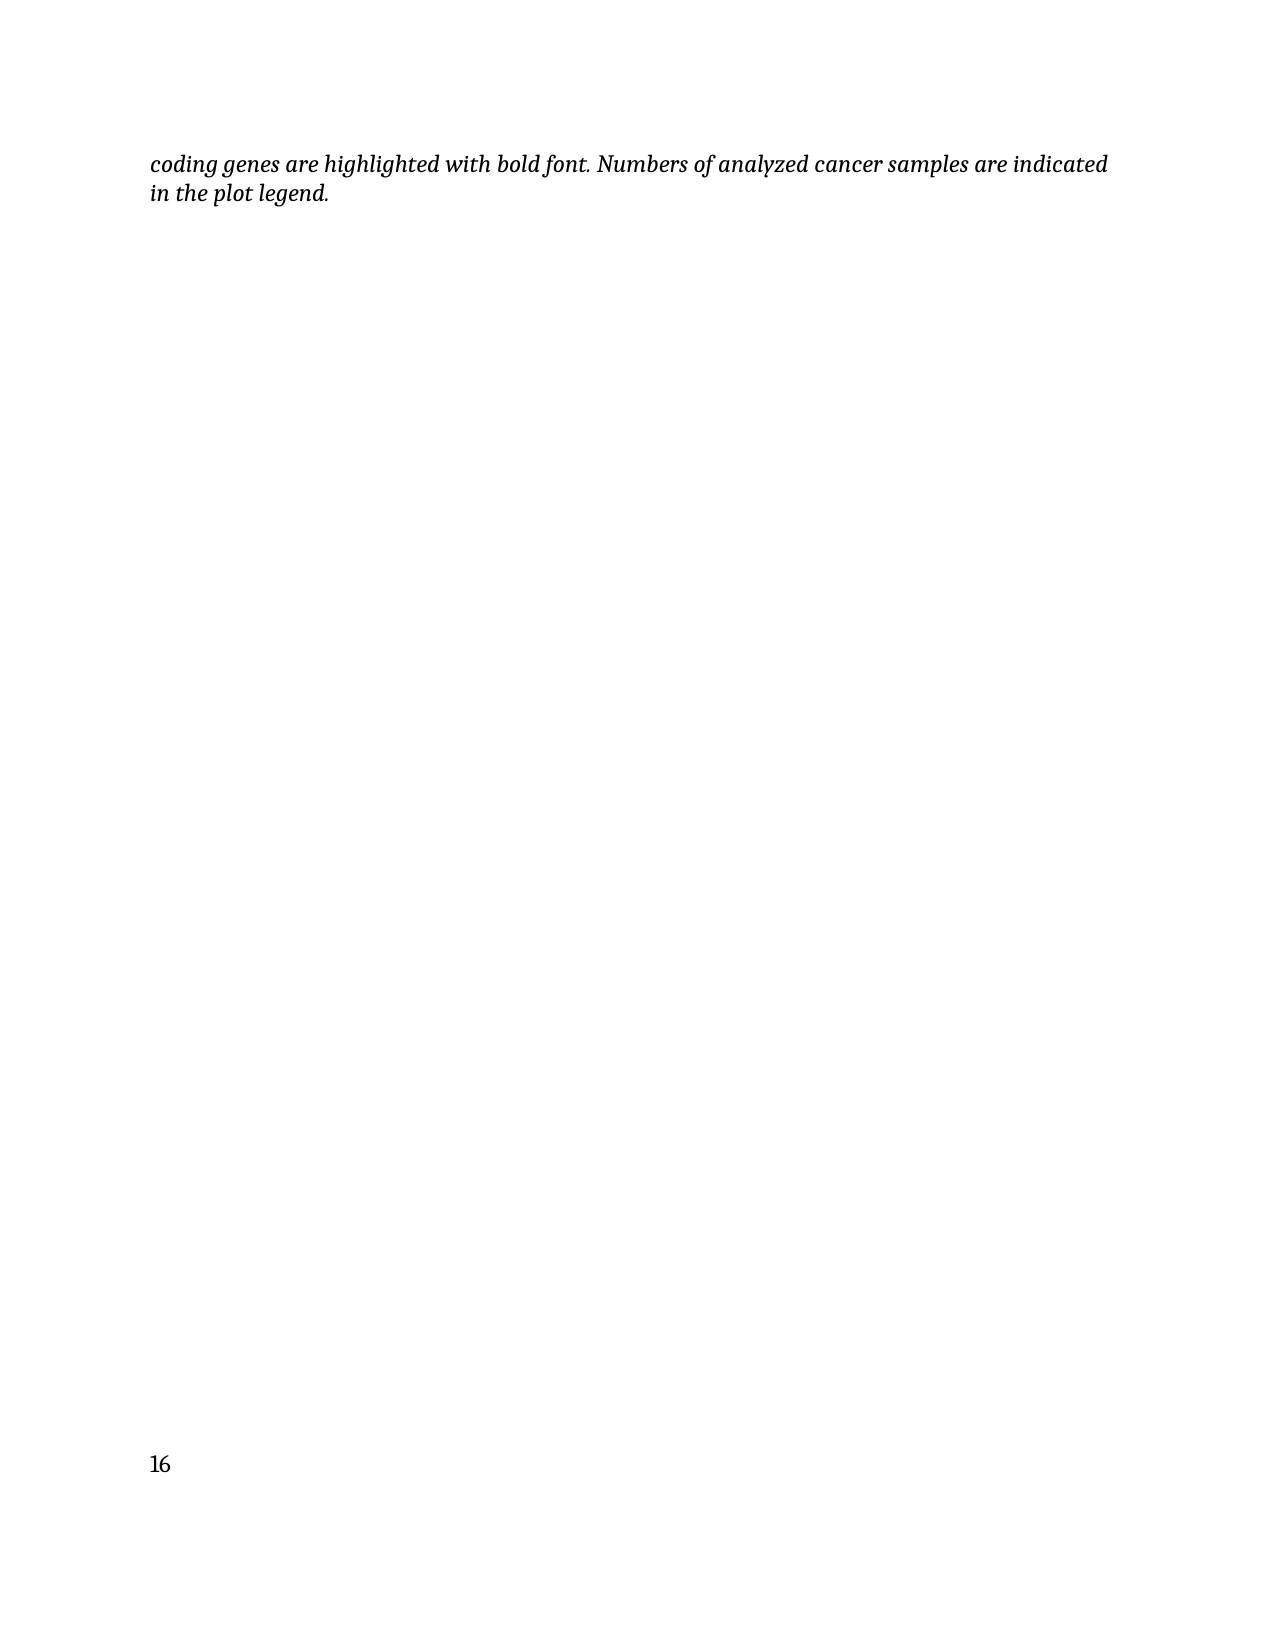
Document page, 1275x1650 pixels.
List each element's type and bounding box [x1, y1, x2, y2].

text [150, 150, 1125, 207]
